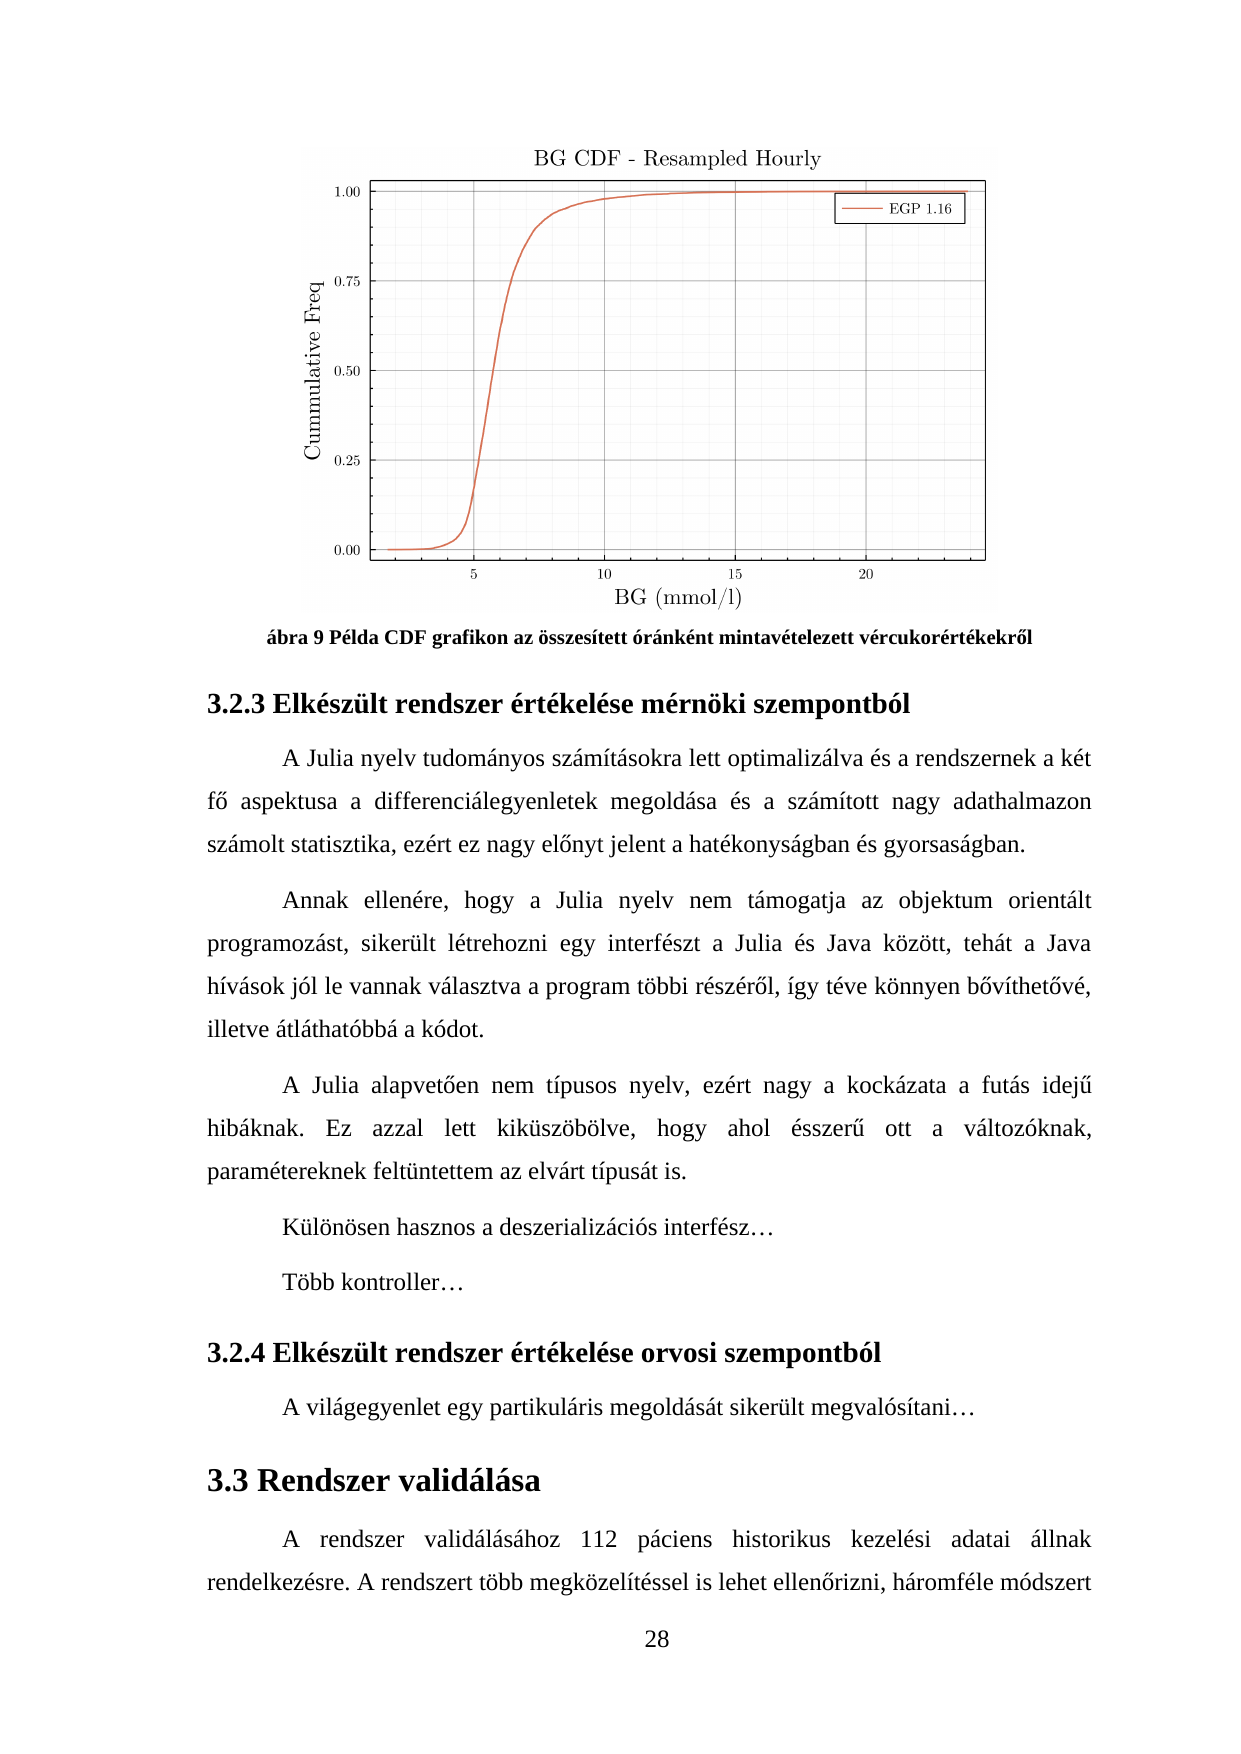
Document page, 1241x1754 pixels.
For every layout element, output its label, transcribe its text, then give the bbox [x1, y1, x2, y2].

subtitle Rendszer validálása [207, 1460, 1092, 1498]
text ábra Példa CDF grafikon az összesített óránként mintavételezett vércukorértékekről [207, 625, 1092, 649]
text Különösen hasznos a deszerializációs interfész… [207, 1212, 1092, 1240]
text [207, 1524, 1092, 1596]
picture [300, 147, 999, 613]
text A világegyenlet egy partikuláris megoldását sikerült megvalósítani… [282, 1392, 1092, 1421]
subtitle Elkészült rendszer értékelése orvosi szempontból [207, 1335, 1092, 1369]
text A Julia alapvetően nem típusos nyelv, ezért nagy a kockázata a futás idejű hibáknak. Ez azzal lett kiküszöbölve, hogy ahol ésszerű ott a változóknak, paramétereknek feltüntettem az elvárt típusát is. [207, 1070, 1092, 1185]
text Annak ellenére, hogy a Julia nyelv nem támogatja az objektum orientált programozást, sikerült létrehozni egy interfészt a Julia és Java között, tehát a Java hívások jól le vannak választva a program többi részéről, így téve könnyen bővíthetővé, illetve átláthatóbbá a kódot. [207, 885, 1092, 1043]
subtitle Elkészült rendszer értékelése mérnöki szempontból [207, 686, 1092, 720]
text Több kontroller… [207, 1267, 1092, 1296]
text A Julia nyelv tudományos számításokra lett optimalizálva és a rendszernek a két fő aspektusa a differenciálegyenletek megoldása és a számított nagy adathalmazon számolt statisztika, ezért ez nagy előnyt jelent a hatékonyságban és gyorsaságban. [207, 743, 1092, 858]
